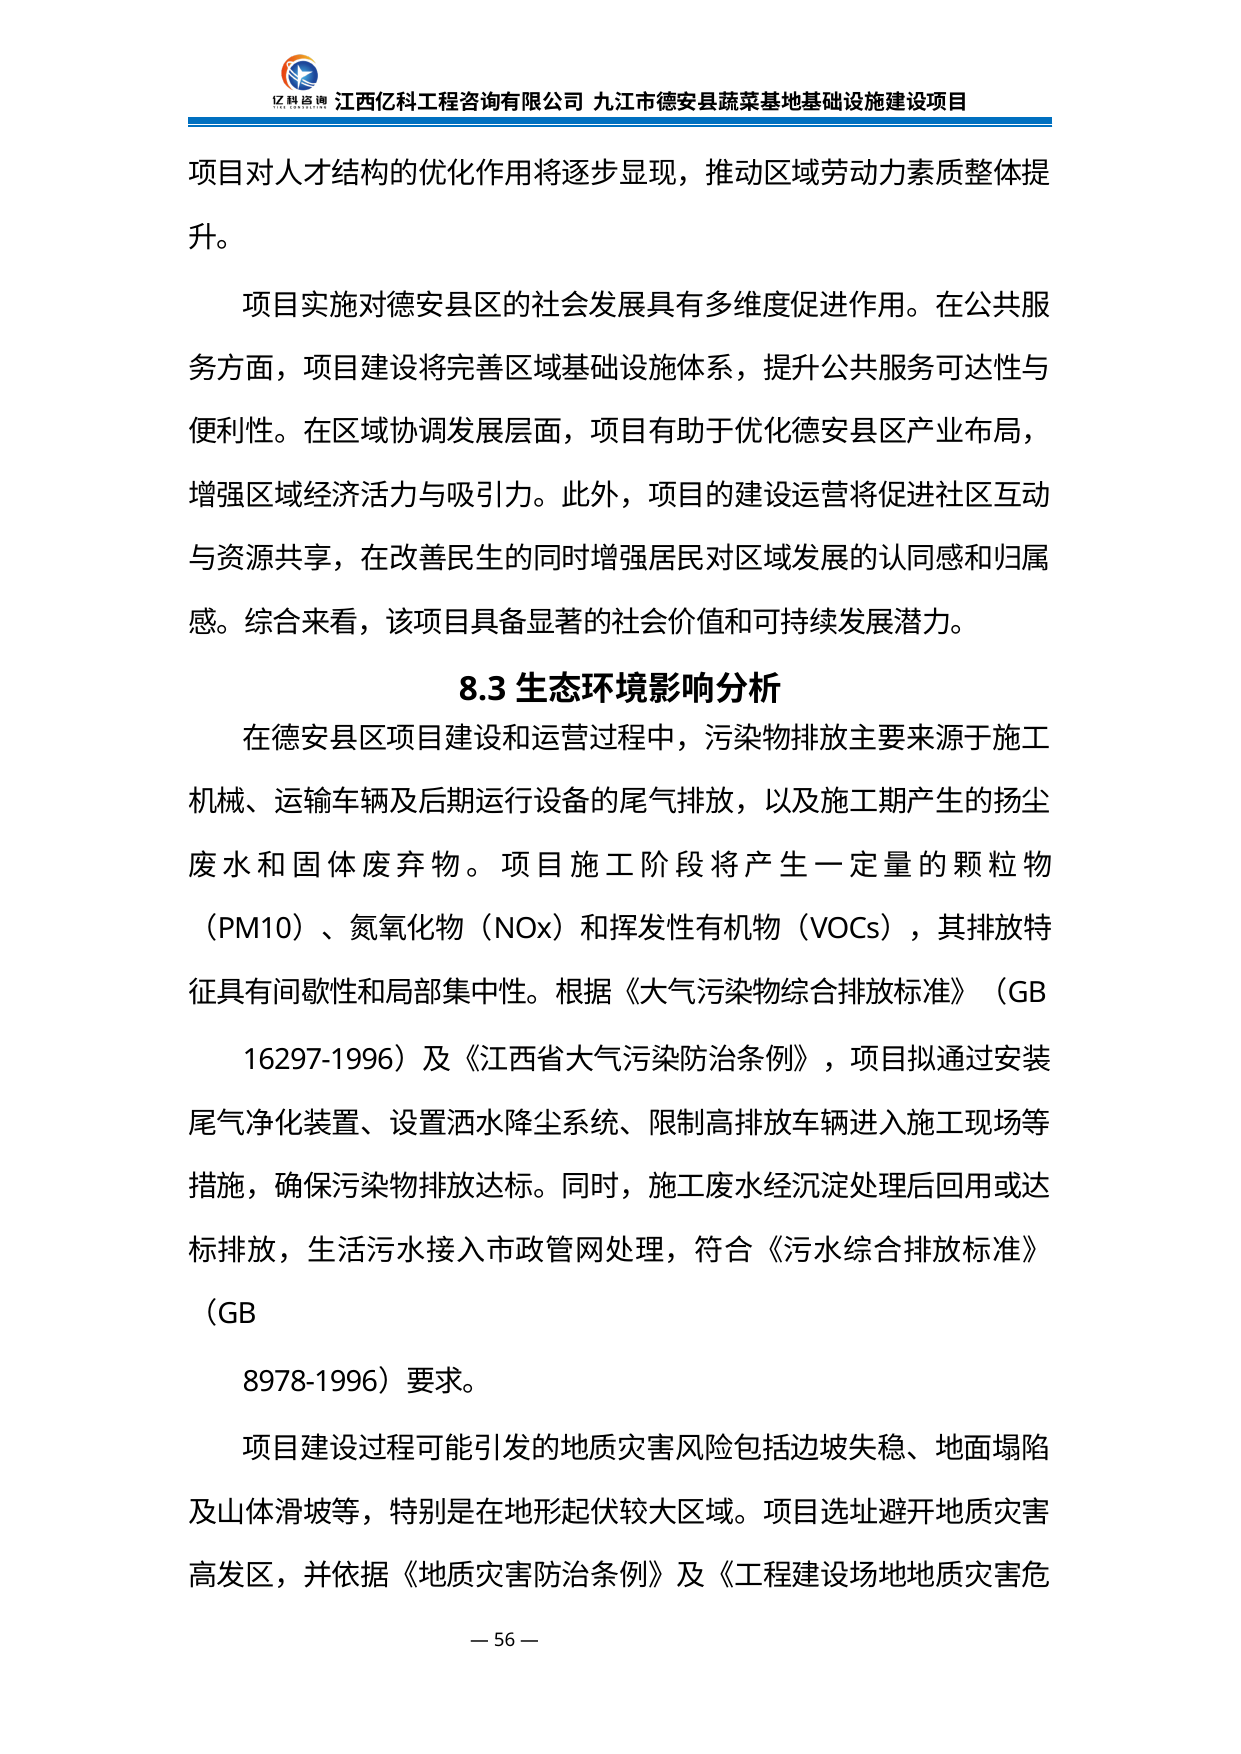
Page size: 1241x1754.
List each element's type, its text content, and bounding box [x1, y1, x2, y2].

picture [271, 53, 329, 110]
text 8978-1996）要求。 [188, 1357, 1052, 1400]
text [188, 1425, 1052, 1594]
text 项目实施对德安县区的社会发展具有多维度促进作用。在公共服务方面，项目建设将完善区域基础设施体系，提升公共服务可达性与便利性。在区域协调发展层面，项目有助于优化德安县区产业布局，增强区域经济活力与吸引力。此外，项目的建设运营将促进社区互动与资源共享，在改善民生的同时增强居民对区域发展的认同感和归属感。综合来看，该项目具备显著的社会价值和可持续发展潜力。 [188, 281, 1052, 641]
text 在德安县区项目建设和运营过程中，污染物排放主要来源于施工机械、运输车辆及后期运行设备的尾气排放，以及施工期产生的扬尘、废水和固体废弃物。项目施工阶段将产生一定量的颗粒物（PM10）、氮氧化物（NOx）和挥发性有机物（VOCs），其排放特征具有间歇性和局部集中性。根据《大气污染物综合排放标准》（GB [188, 714, 1052, 1011]
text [188, 150, 1052, 256]
subtitle 8.3 生态环境影响分析 [188, 662, 1052, 710]
text 16297-1996）及《江西省大气污染防治条例》，项目拟通过安装尾气净化装置、设置洒水降尘系统、限制高排放车辆进入施工现场等措施，确保污染物排放达标。同时，施工废水经沉淀处理后回用或达标排放，生活污水接入市政管网处理，符合《污水综合排放标准》（GB [188, 1036, 1052, 1332]
